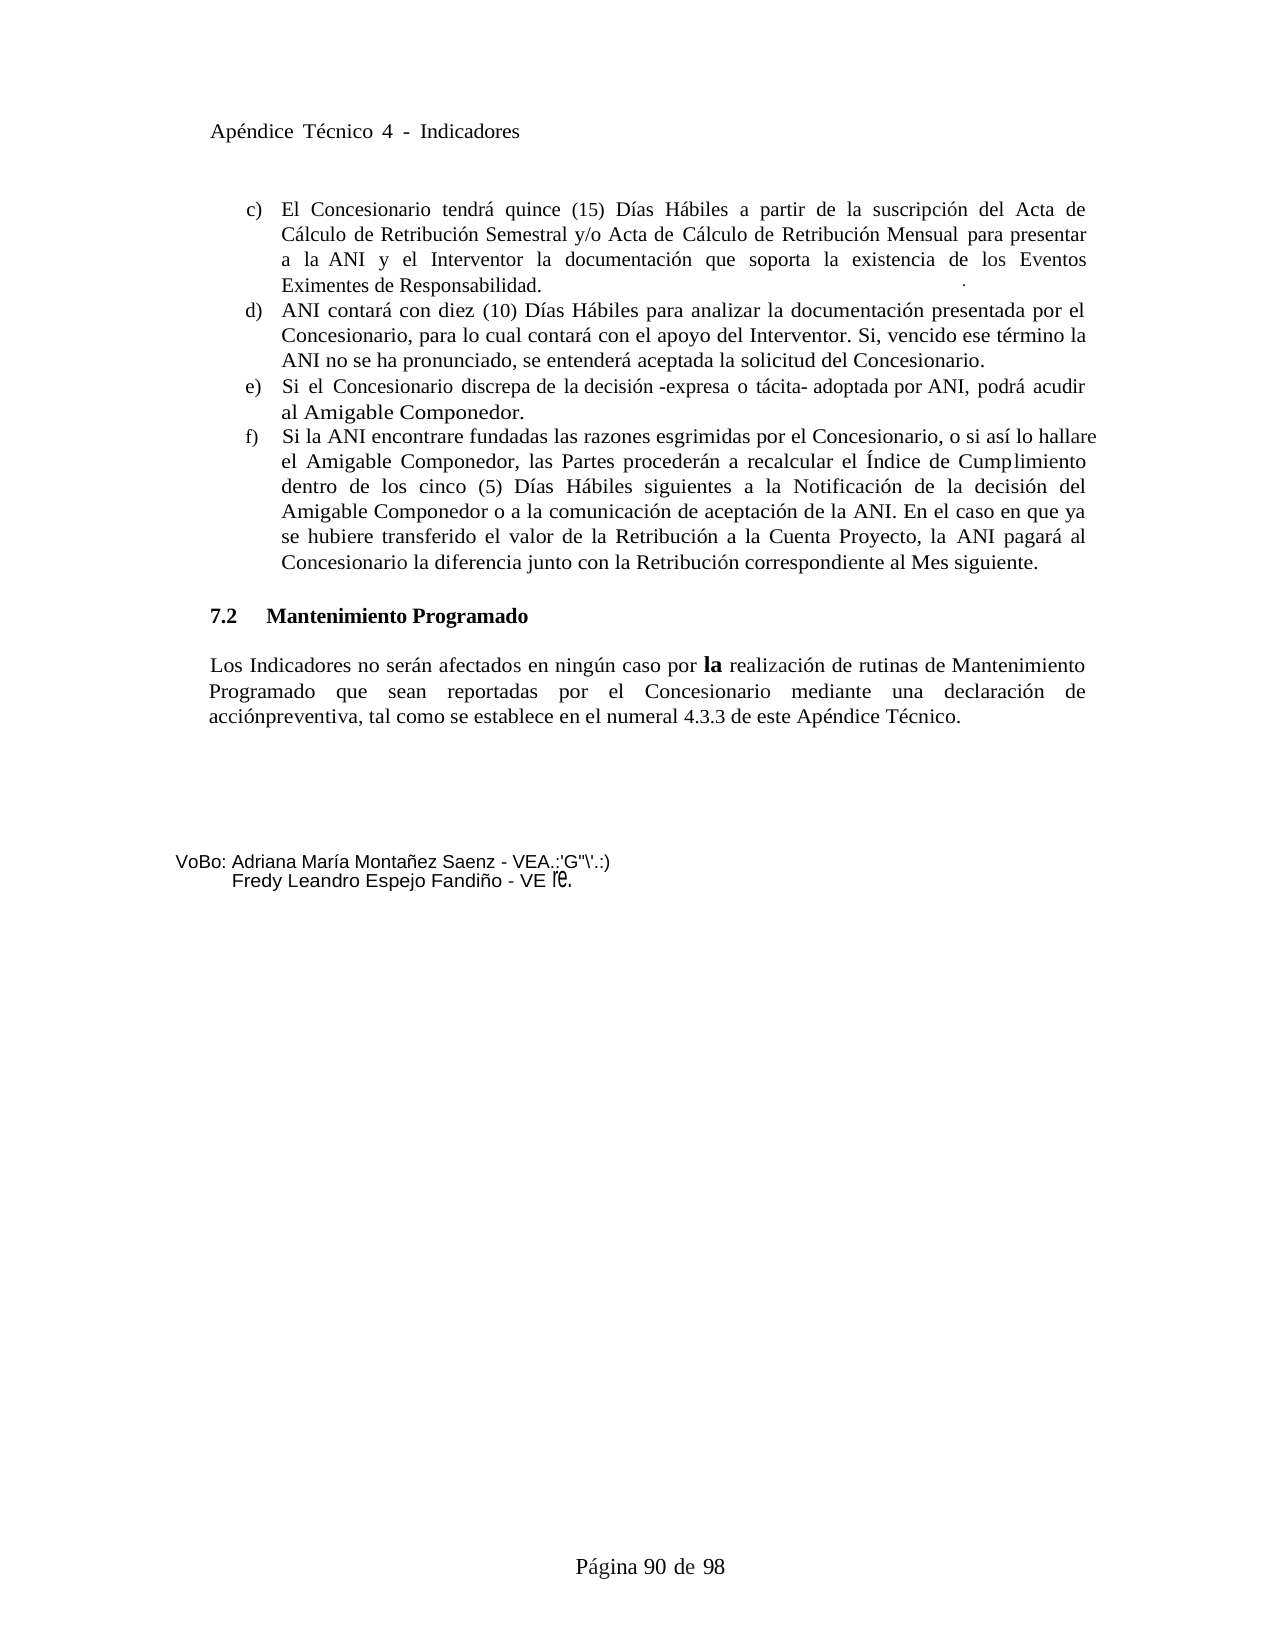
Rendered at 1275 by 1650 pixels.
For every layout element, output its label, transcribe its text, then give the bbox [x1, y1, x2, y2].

list Si el Concesionario discrepa de la decisión -expresa o tácita- adoptada por ANI, podrá acudir al Amigable Componedor. [245, 374, 1086, 424]
list El Concesionario tendrá quince (15) Días Hábiles a partir de la suscripción del Acta de Cálculo de Retribución Semestral y/o Acta de Cálculo de Retribución Mensual para presentar a la ANI y el Interventor la documentación que soporta la existencia de los Eventos Eximentes de Responsabilidad. · [246, 197, 1086, 297]
text VoBo: Adriana María Montañez Saenz - VEA.:'G"\'.:) Fredy Leandro Espejo Fandiño - VE [175, 853, 657, 891]
list ANI contará con diez (10) Días Hábiles para analizar la documentación presentada por el Concesionario, para lo cual contará con el apoyo del Interventor. Si, vencido ese término la ANI no se ha pronunciado, se entenderá aceptada la solicitud del Concesionario. [245, 298, 1086, 372]
subtitle Mantenimiento Programado [210, 603, 1194, 628]
text el Amigable Componedor, las Partes procederán a recalcular el Índice de Cumplimiento dentro de los cinco (5) Días Hábiles siguientes a la Notificación de la decisión del Amigable Componedor o a la comunicación de aceptación de la ANI. En el caso en que ya se hubiere transferido el valor de la Retribución a la Cuenta Proyecto, la ANI pagará al Concesionario la diferencia junto con la Retribución correspondiente al Mes siguiente. [281, 449, 1086, 574]
text Los Indicadores no serán afectados en ningún caso por la realización de rutinas de Mantenimiento Programado que sean reportadas por el Concesionario mediante una declaración de acciónpreventiva, tal como se establece en el numeral 4.3.3 de este Apéndice Técnico. [208, 652, 1086, 728]
list Si la ANI encontrare fundadas las razones esgrimidas por el Concesionario, o si así lo hallare [245, 427, 1194, 448]
